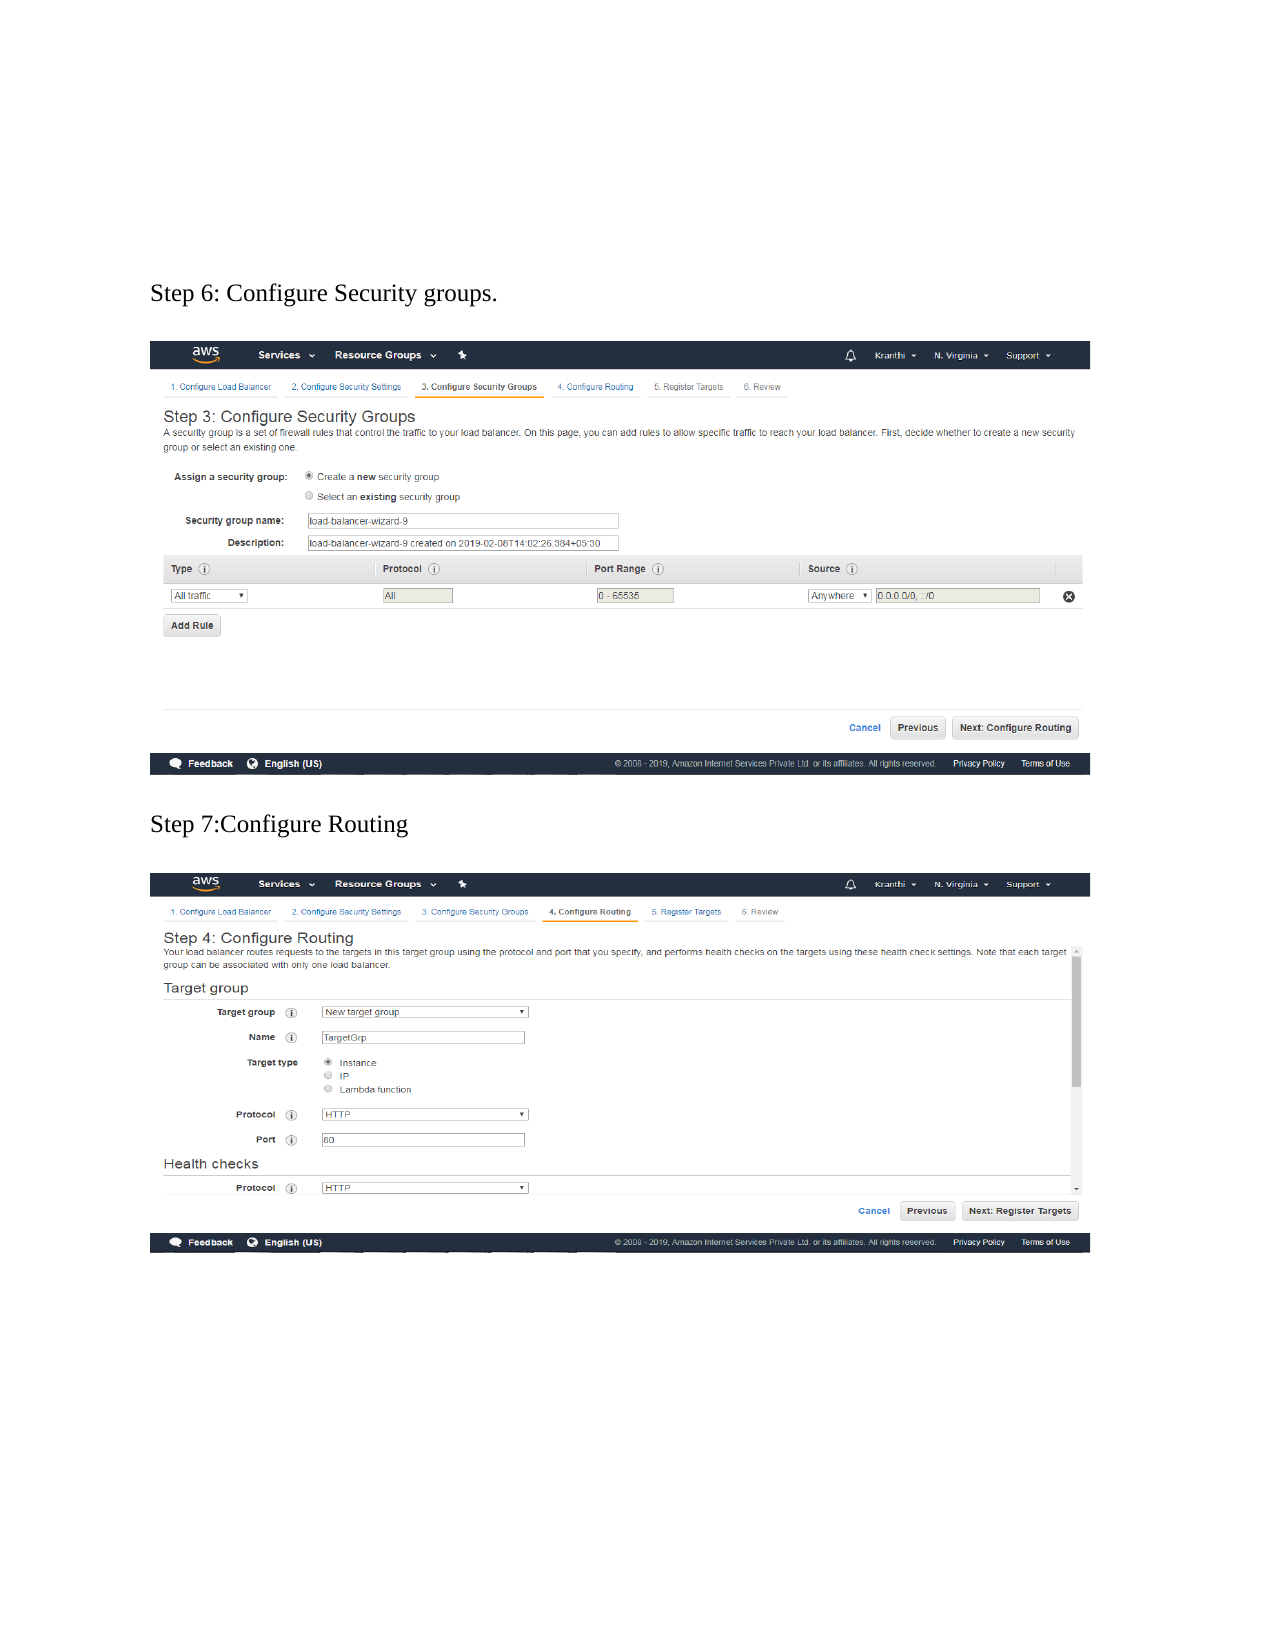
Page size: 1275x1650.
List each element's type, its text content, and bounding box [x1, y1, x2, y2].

text Step 7:Configure Routing [150, 809, 1125, 838]
picture [150, 873, 1091, 1253]
picture [150, 341, 1091, 775]
text Step 6: Configure Security groups. [150, 278, 1125, 307]
